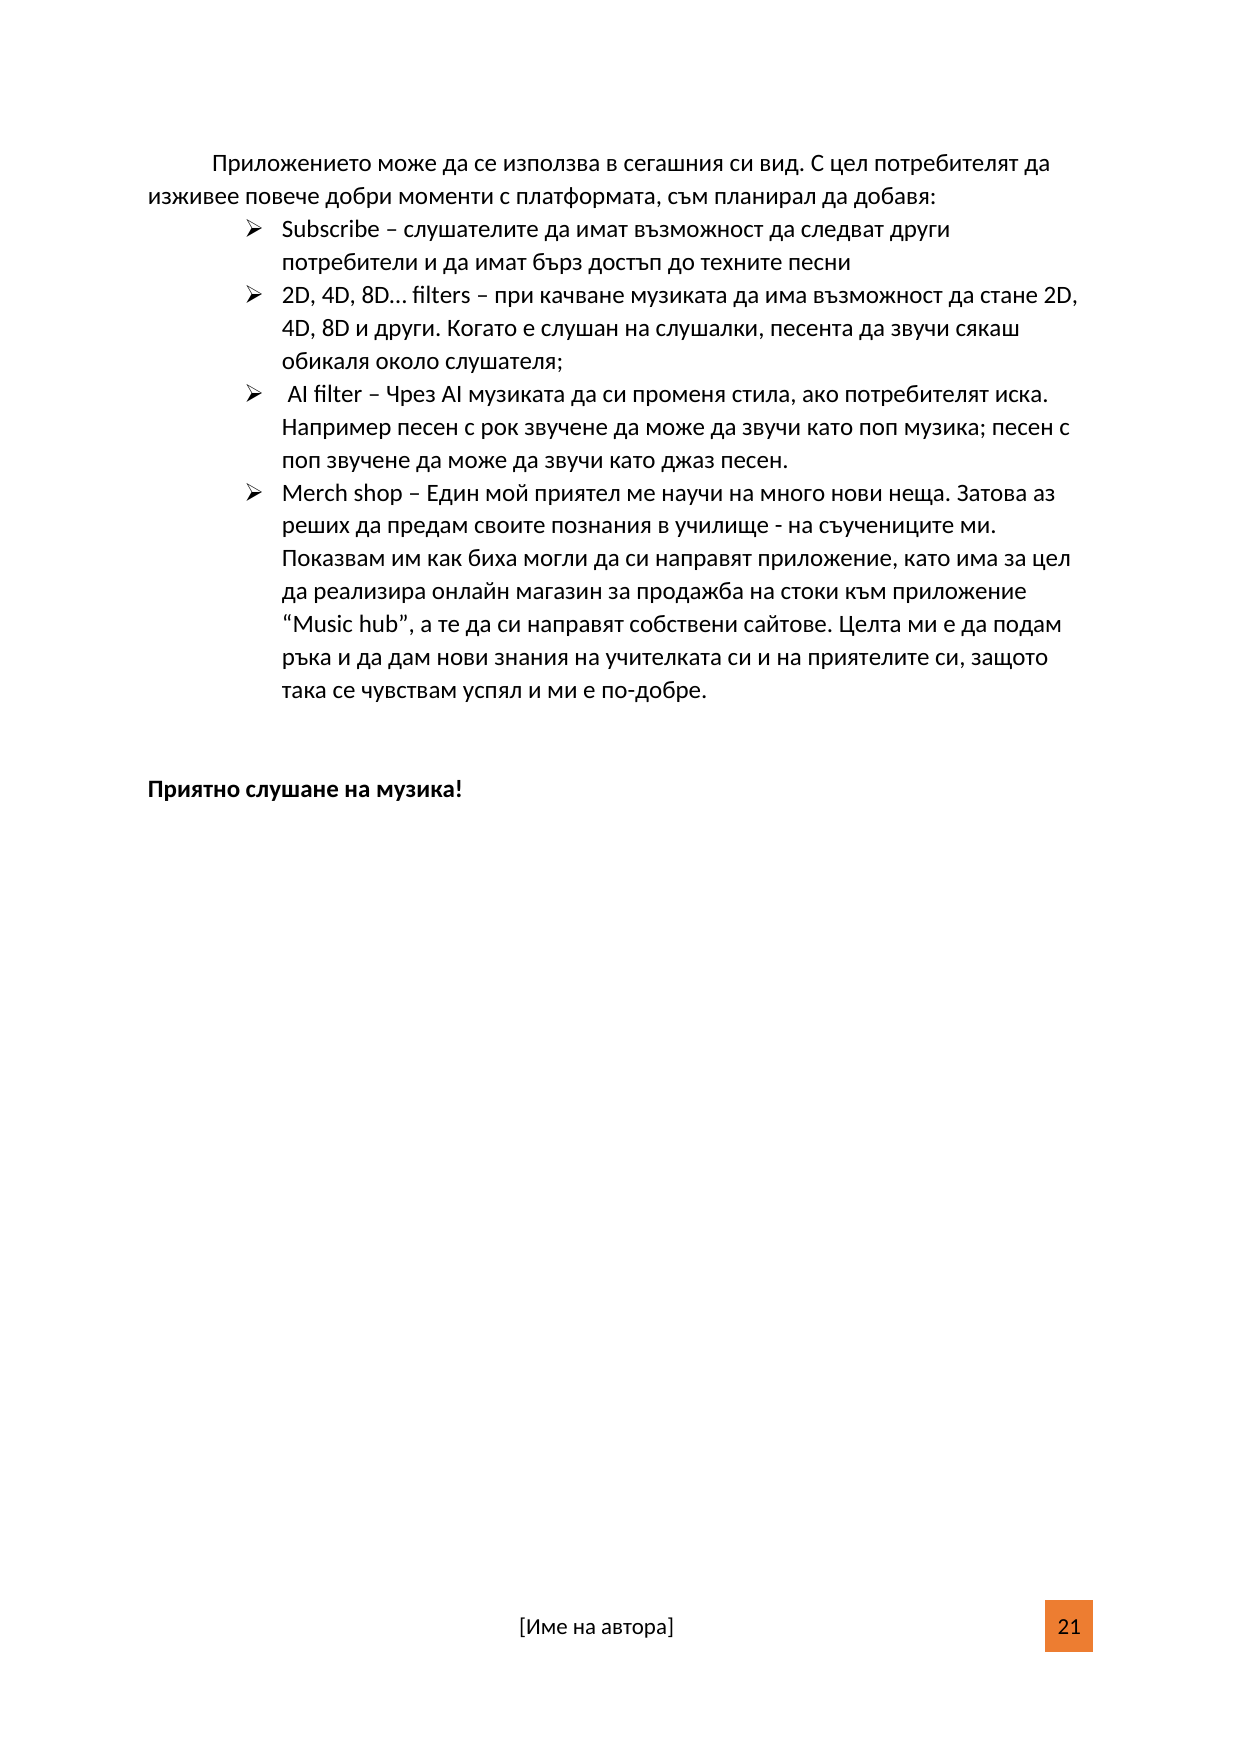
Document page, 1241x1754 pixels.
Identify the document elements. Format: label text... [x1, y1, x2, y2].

list 2D, 4D, 8D… filters – при качване музиката да има възможност да стане 2D, 4D, 8D и други. Когато е слушан на слушалки, песента да звучи сякаш обикаля около слушателя; [244, 279, 1093, 376]
list AI filter – Чрез AI музиката да си променя стила, ако потребителят иска. Например песен с рок звучене да може да звучи като поп музика; песен с поп звучене да може да звучи като джаз песен. [244, 378, 1093, 474]
text Приятно слушане на музика! [148, 773, 1093, 804]
list Merch shop – Един мой приятел ме научи на много нови неща. Затова аз реших да предам своите познания в училище - на съучениците ми. Показвам им как биха могли да си направят приложение, като има за цел да реализира онлайн магазин за продажба на стоки към приложение “Music hub”, а те да си направят собствени сайтове. Целта ми е да подам ръка и да дам нови знания на учителката си и на приятелите си, защото така се чувствам успял и ми е по-добре. [244, 477, 1093, 705]
list Subscribe – слушателите да имат възможност да следват други потребители и да имат бърз достъп до техните песни [244, 213, 1093, 277]
list Приложението може да се използва в сегашния си вид. С цел потребителят да изживее повече добри моменти с платформата, съм планирал да добавя: [148, 148, 1093, 211]
